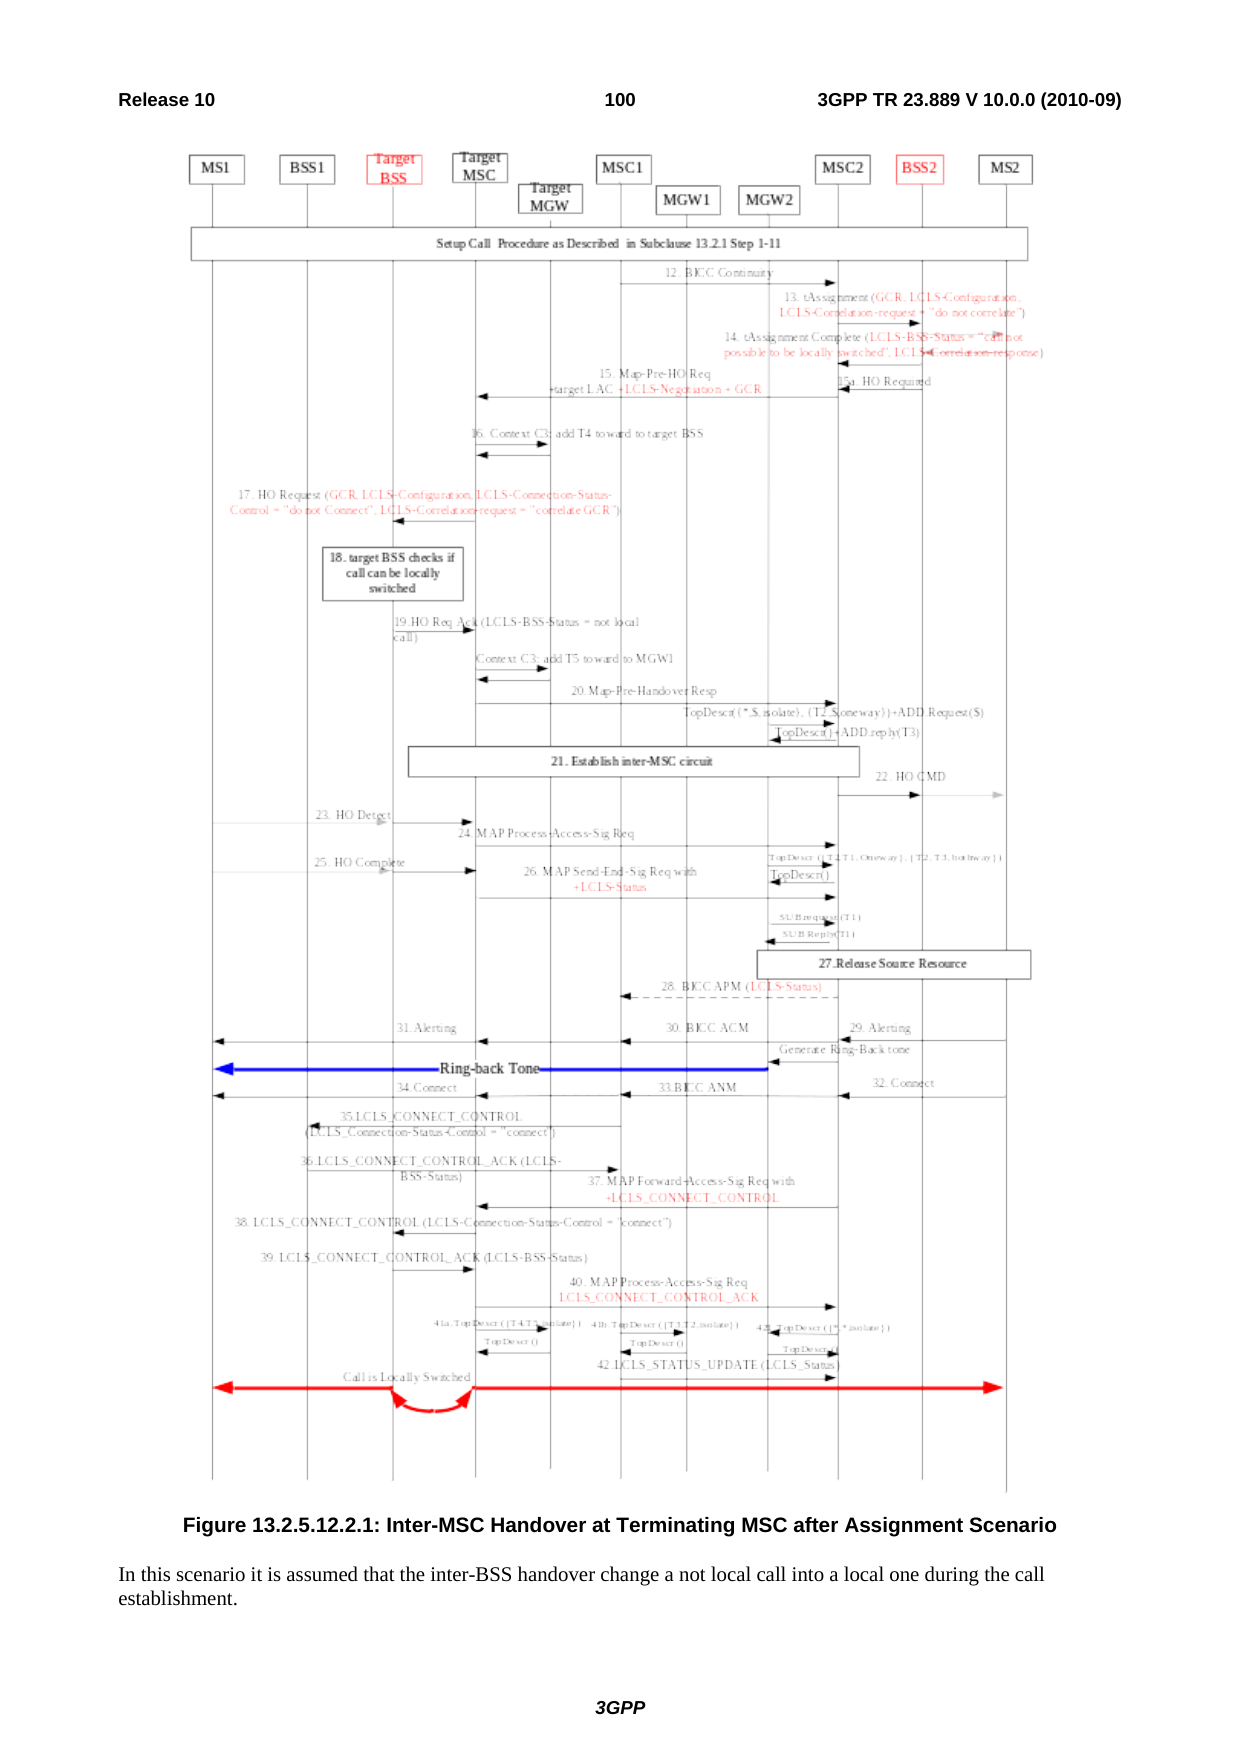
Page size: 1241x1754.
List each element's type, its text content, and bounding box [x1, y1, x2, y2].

text Figure 13.2.5.12.2.1: Inter-MSC Handover at Terminating MSC after Assignment Scenario [118, 1513, 1122, 1537]
text In this scenario it is assumed that the inter-BSS handover change a not local call into a local one during the call establishment. [118, 1562, 1122, 1610]
